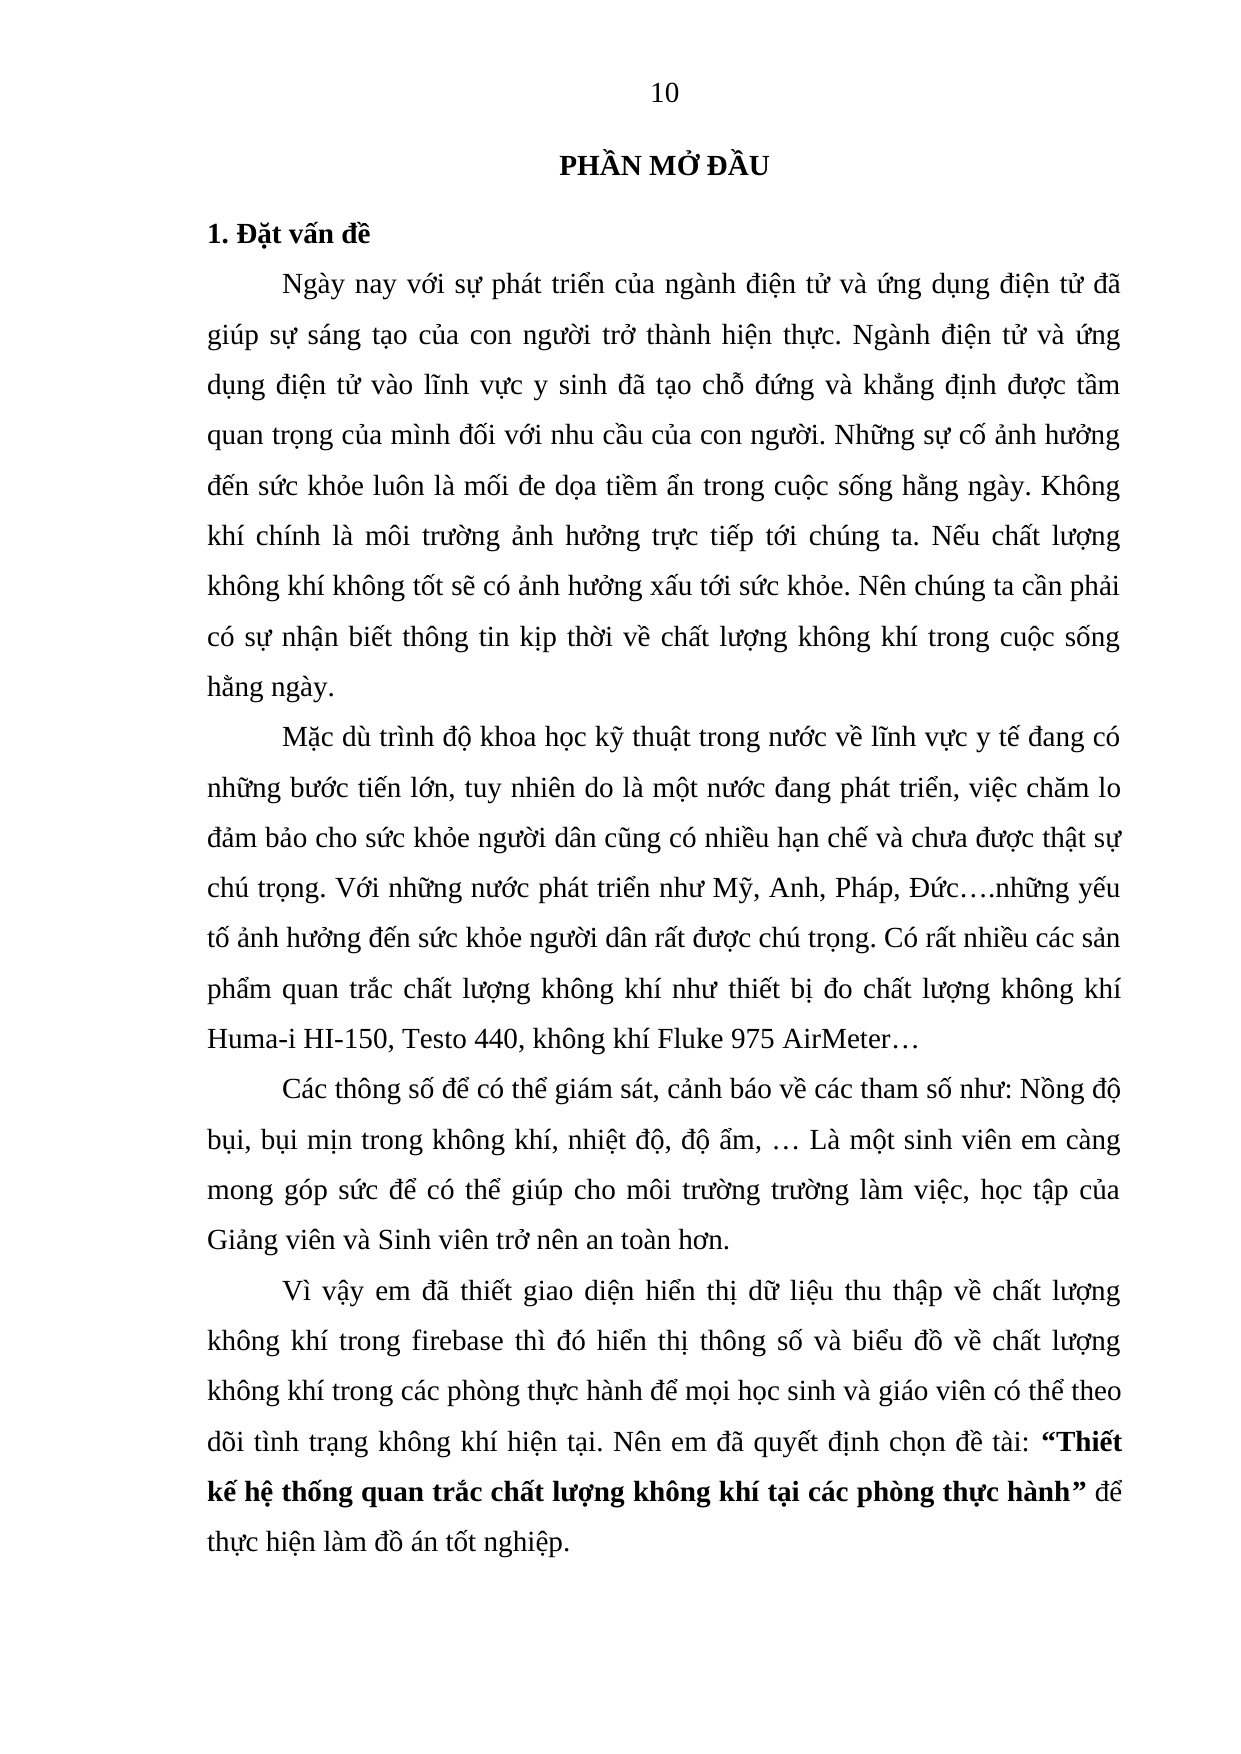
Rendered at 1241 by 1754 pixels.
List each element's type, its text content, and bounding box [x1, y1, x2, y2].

text 1. Đặt vấn đề [207, 216, 1122, 250]
text Các thông số để có thể giám sát, cảnh báo về các tham số như: Nồng độ bụi, bụi mịn trong không khí, nhiệt độ, độ ẩm, … Là một sinh viên em càng mong góp sức để có thể giúp cho môi trường trường làm việc, học tập của Giảng viên và Sinh viên trở nên an toàn hơn. [207, 1072, 1122, 1256]
subtitle PHẦN MỞ ĐẦU [207, 148, 1122, 181]
text Mặc dù trình độ khoa học kỹ thuật trong nước về lĩnh vực y tế đang có những bước tiến lớn, tuy nhiên do là một nước đang phát triển, việc chăm lo đảm bảo cho sức khỏe người dân cũng có nhiều hạn chế và chưa được thật sự chú trọng. Với những nước phát triển như Mỹ, Anh, Pháp, Đức….những yếu tố ảnh hưởng đến sức khỏe người dân rất được chú trọng. Có rất nhiều các sản phẩm quan trắc chất lượng không khí như thiết bị đo chất lượng không khí Huma-i HI-150, Testo 440, không khí Fluke 975 AirMeter… [207, 719, 1122, 1055]
text Vì vậy em đã thiết giao diện hiển thị dữ liệu thu thập về chất lượng không khí trong firebase thì đó hiển thị thông số và biểu đồ về chất lượng không khí trong các phòng thực hành để mọi học sinh và giáo viên có thể theo dõi tình trạng không khí hiện tại. Nên em đã quyết định chọn đề tài: “Thiết kế hệ thống quan trắc chất lượng không khí tại các phòng thực hành” để thực hiện làm đồ án tốt nghiệp. [207, 1273, 1122, 1558]
text Ngày nay với sự phát triển của ngành điện tử và ứng dụng điện tử đã giúp sự sáng tạo của con người trở thành hiện thực. Ngành điện tử và ứng dụng điện tử vào lĩnh vực y sinh đã tạo chỗ đứng và khẳng định được tầm quan trọng của mình đối với nhu cầu của con người. Những sự cố ảnh hưởng đến sức khỏe luôn là mối đe dọa tiềm ẩn trong cuộc sống hằng ngày. Không khí chính là môi trường ảnh hưởng trực tiếp tới chúng ta. Nếu chất lượng không khí không tốt sẽ có ảnh hưởng xấu tới sức khỏe. Nên chúng ta cần phải có sự nhận biết thông tin kịp thời về chất lượng không khí trong cuộc sống hằng ngày. [207, 267, 1122, 703]
